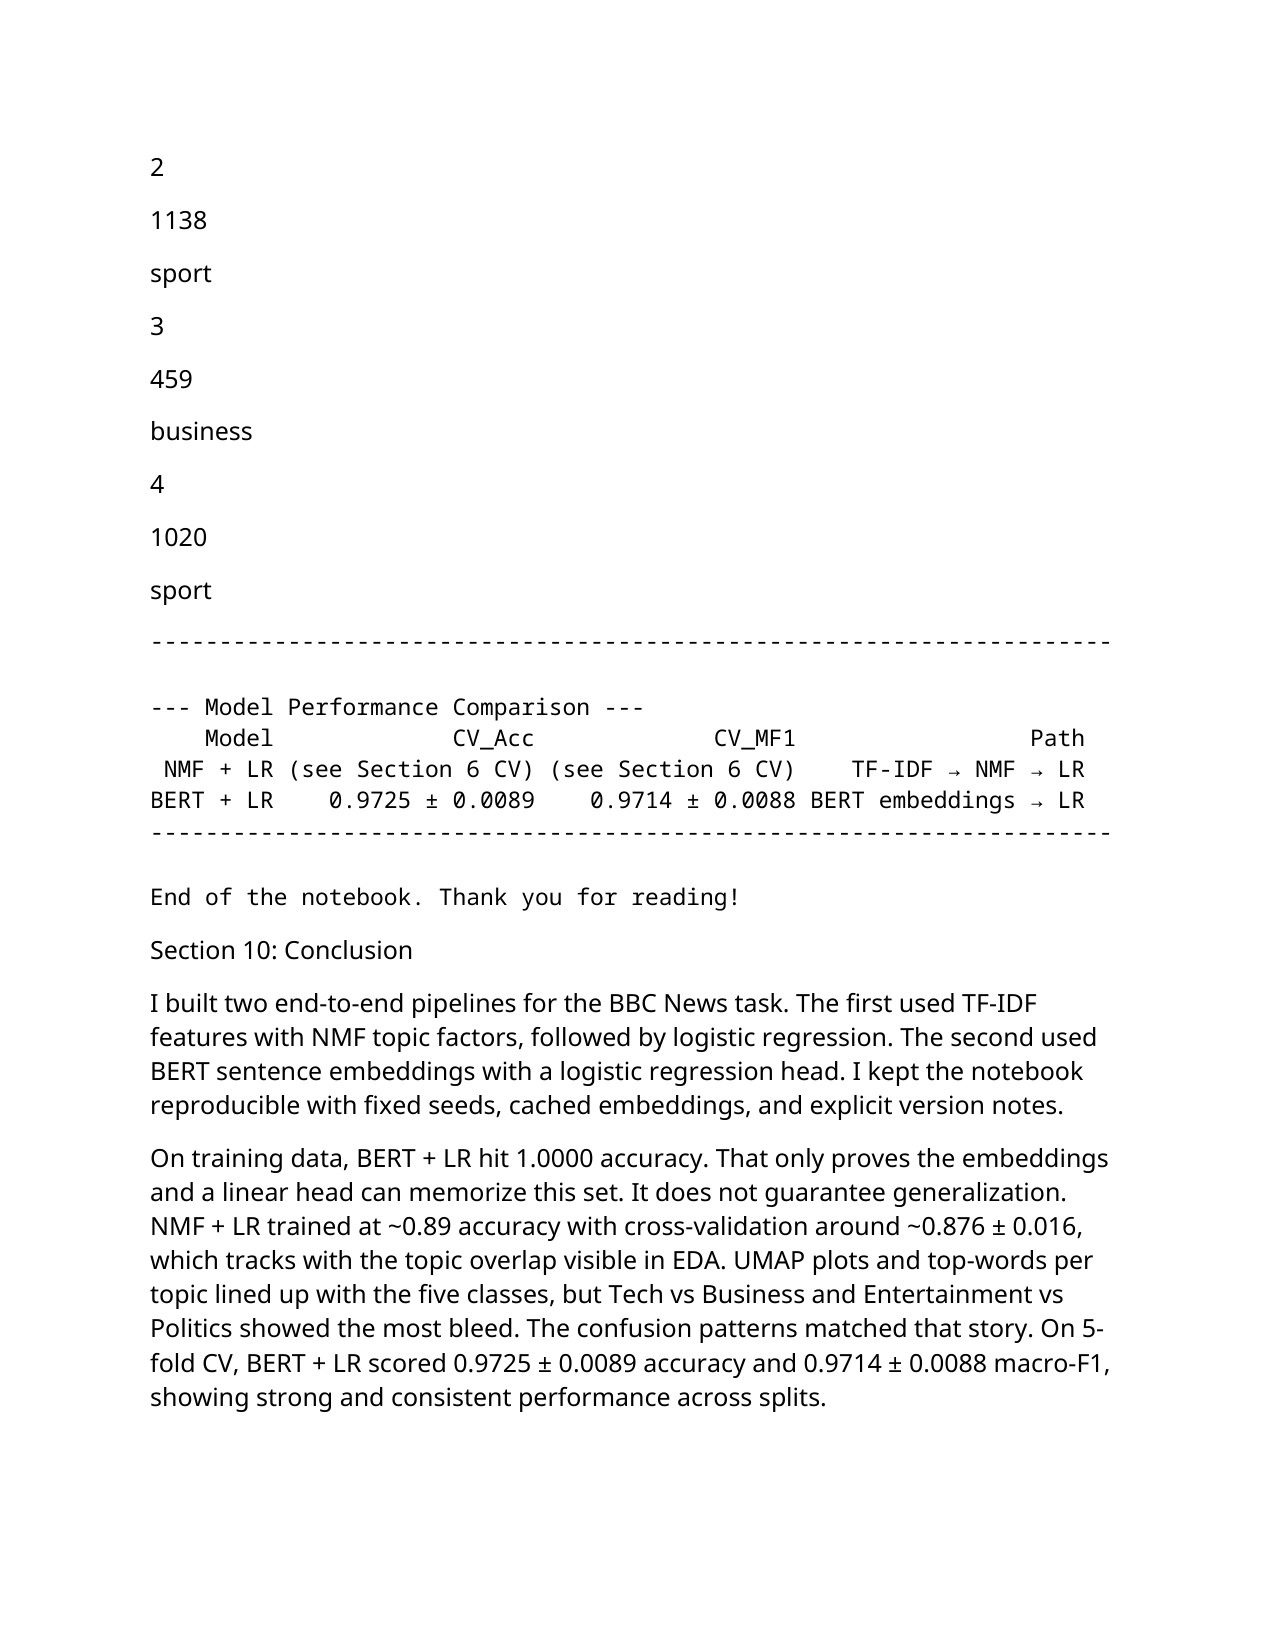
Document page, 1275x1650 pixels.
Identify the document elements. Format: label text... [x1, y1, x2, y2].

text 4 [150, 467, 1125, 501]
text business [150, 414, 1125, 448]
text 459 [150, 361, 1125, 395]
text 1138 [150, 203, 1125, 237]
text Section 10: Conclusion [150, 933, 1125, 967]
text I built two end-to-end pipelines for the BBC News task. The first used TF-IDF features with NMF topic factors, followed by logistic regression. The second used BERT sentence embeddings with a logistic regression head. I kept the notebook reproducible with fixed seeds, cached embeddings, and explicit version notes. [150, 986, 1125, 1122]
text sport [150, 256, 1125, 290]
text ---------------------------------------------------------------------- --- Model Performance Comparison --- Model CV_Acc CV_MF1 Path NMF + LR (see Section 6 CV) (see Section 6 CV) TF-IDF → NMF → LR BERT + LR 0.9725 ± 0.0089 0.9714 ± 0.0088 BERT embeddings → LR ---------------------------------------------------------------------- End of the notebook. Thank you for reading! [150, 625, 1125, 912]
text 1020 [150, 520, 1125, 554]
text 2 [150, 150, 1125, 184]
text sport [150, 572, 1125, 607]
text On training data, BERT + LR hit 1.0000 accuracy. That only proves the embeddings and a linear head can memorize this set. It does not guarantee generalization. NMF + LR trained at ~0.89 accuracy with cross-validation around ~0.876 ± 0.016, which tracks with the topic overlap visible in EDA. UMAP plots and top-words per topic lined up with the five classes, but Tech vs Business and Entertainment vs Politics showed the most bleed. The confusion patterns matched that story. On 5-fold CV, BERT + LR scored 0.9725 ± 0.0089 accuracy and 0.9714 ± 0.0088 macro-F1, showing strong and consistent performance across splits. [150, 1141, 1125, 1413]
text 3 [150, 308, 1125, 342]
